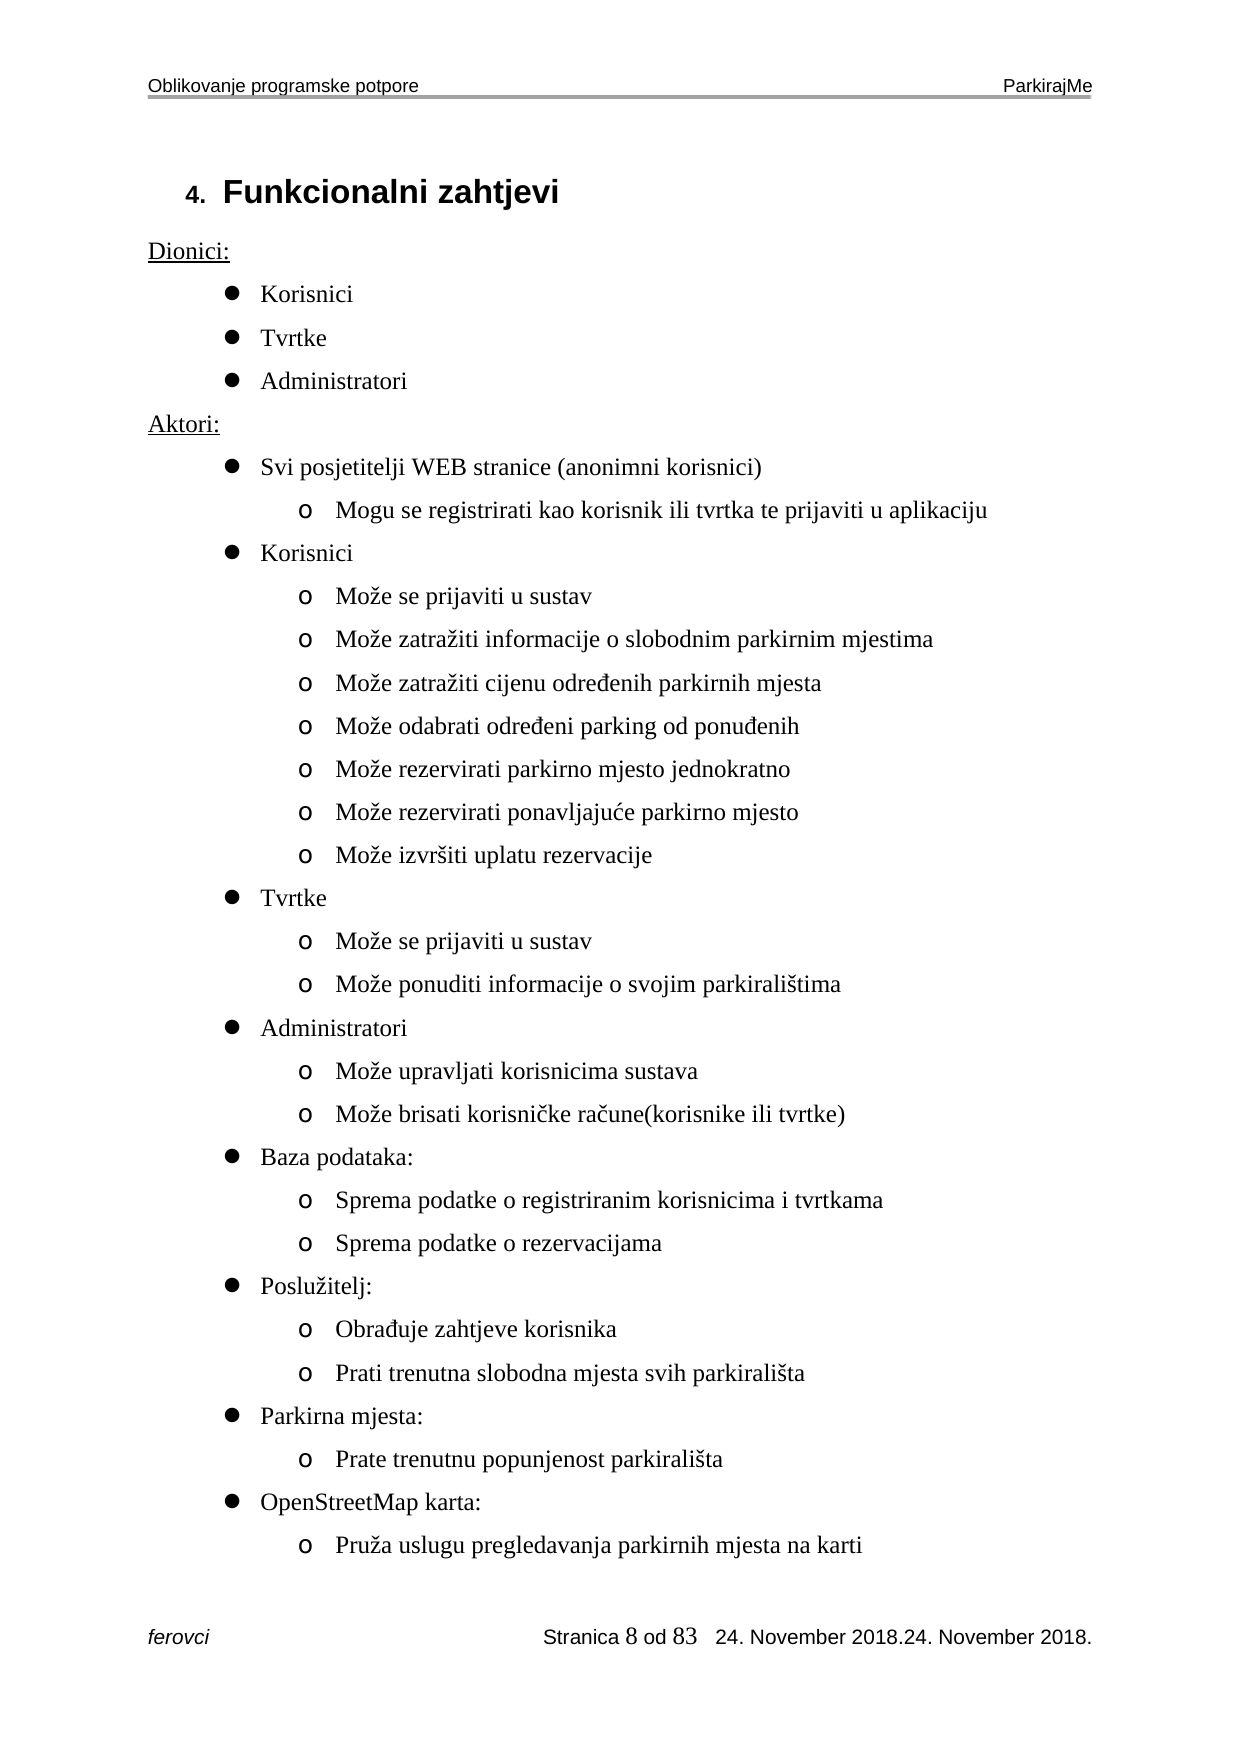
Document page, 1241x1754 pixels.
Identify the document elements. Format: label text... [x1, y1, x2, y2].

list Svi posjetitelji WEB stranice (anonimni korisnici) [223, 452, 1093, 481]
list Sprema podatke o rezervacijama [298, 1228, 1093, 1257]
list Tvrtke [223, 323, 1093, 351]
subtitle Funkcionalni zahtjevi [185, 173, 1093, 211]
list Može odabrati određeni parking od ponuđenih [298, 711, 1093, 739]
list Poslužitelj: [223, 1271, 1093, 1300]
list OpenStreetMap karta: [223, 1487, 1093, 1516]
list Može se prijaviti u sustav [298, 581, 1093, 610]
list Može upravljati korisnicima sustava [298, 1056, 1093, 1084]
list Administratori [223, 366, 1093, 394]
list Može rezervirati ponavljajuće parkirno mjesto [298, 797, 1093, 826]
list Može ponuditi informacije o svojim parkiralištima [298, 969, 1093, 998]
list Može zatražiti informacije o slobodnim parkirnim mjestima [298, 624, 1093, 653]
list Može rezervirati parkirno mjesto jednokratno [298, 754, 1093, 783]
list Prate trenutnu popunjenost parkirališta [298, 1444, 1093, 1473]
text Aktori: [148, 409, 1093, 438]
list Može se prijaviti u sustav [298, 926, 1093, 955]
text Dionici: [148, 236, 1093, 265]
list Može zatražiti cijenu određenih parkirnih mjesta [298, 668, 1093, 696]
list Može izvršiti uplatu rezervacije [298, 840, 1093, 869]
list Može brisati korisničke račune(korisnike ili tvrtke) [298, 1099, 1093, 1128]
list Korisnici [223, 538, 1093, 567]
list Obrađuje zahtjeve korisnika [298, 1314, 1093, 1343]
list Prati trenutna slobodna mjesta svih parkirališta [298, 1358, 1093, 1386]
list Parkirna mjesta: [223, 1401, 1093, 1429]
list Korisnici [223, 279, 1093, 308]
list Tvrtke [223, 883, 1093, 912]
list Pruža uslugu pregledavanja parkirnih mjesta na karti [298, 1530, 1093, 1559]
list Baza podataka: [223, 1142, 1093, 1171]
list Mogu se registrirati kao korisnik ili tvrtka te prijaviti u aplikaciju [298, 495, 1093, 524]
picture [147, 95, 1092, 99]
list Sprema podatke o registriranim korisnicima i tvrtkama [298, 1185, 1093, 1214]
list Administratori [223, 1013, 1093, 1041]
